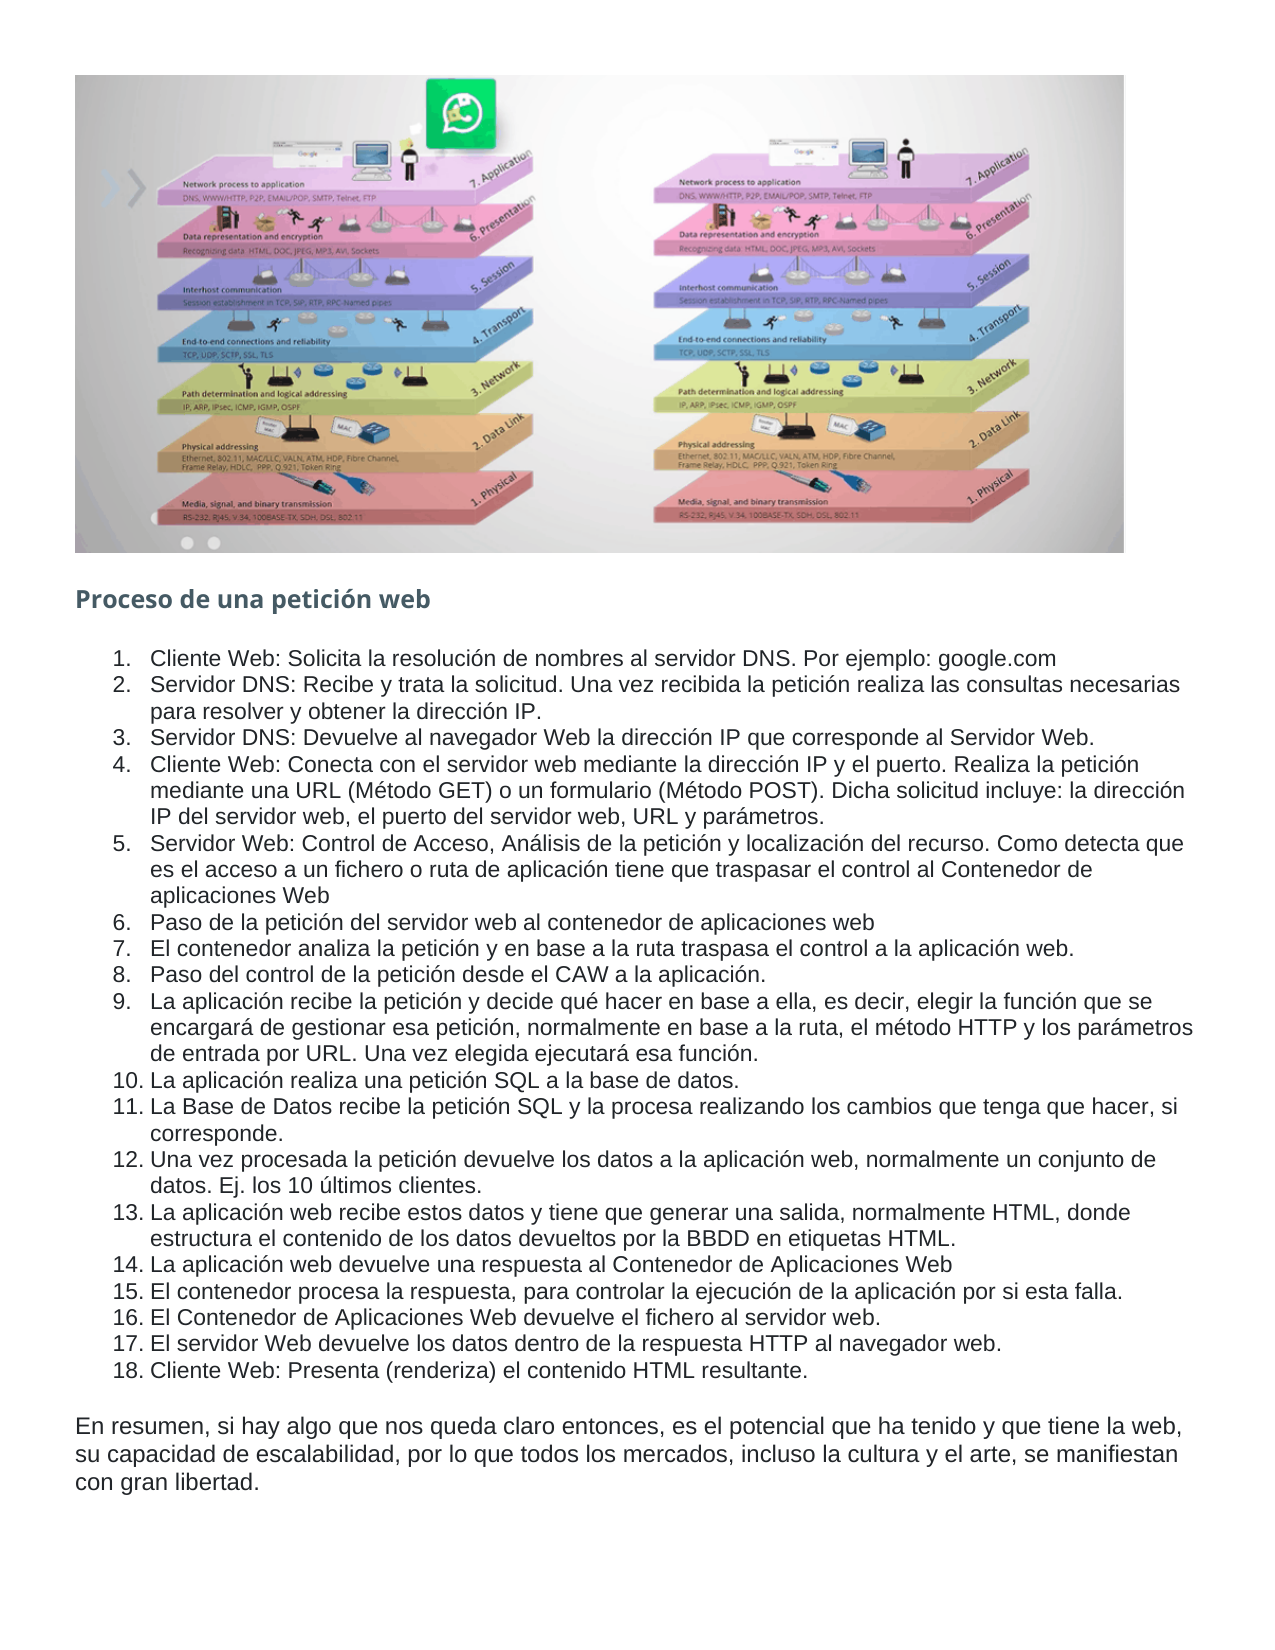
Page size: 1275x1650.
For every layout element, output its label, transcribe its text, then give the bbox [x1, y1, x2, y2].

list Servidor Web: Control de Acceso, Análisis de la petición y localización del recurso. Como detecta que es el acceso a un fichero o ruta de aplicación tiene que traspasar el control al Contenedor de aplicaciones Web [112, 829, 1200, 909]
list El contenedor analiza la petición y en base a la ruta traspasa el control a la aplicación web. [112, 935, 1200, 961]
list Paso de la petición del servidor web al contenedor de aplicaciones web [112, 909, 1200, 935]
text Proceso de una petición web [75, 582, 1200, 616]
list El servidor Web devuelve los datos dentro de la respuesta HTTP al navegador web. [112, 1330, 1200, 1357]
list El Contenedor de Aplicaciones Web devuelve el fichero al servidor web. [112, 1304, 1200, 1330]
text En resumen, si hay algo que nos queda claro entonces, es el potencial que ha tenido y que tiene la web, su capacidad de escalabilidad, por lo que todos los mercados, incluso la cultura y el arte, se manifiestan con gran libertad. [75, 1412, 1200, 1495]
list Servidor DNS: Recibe y trata la solicitud. Una vez recibida la petición realiza las consultas necesarias para resolver y obtener la dirección IP. [112, 671, 1200, 724]
list Cliente Web: Presenta (renderiza) el contenido HTML resultante. [112, 1357, 1200, 1383]
list La Base de Datos recibe la petición SQL y la procesa realizando los cambios que tenga que hacer, si corresponde. [112, 1093, 1200, 1146]
list La aplicación web devuelve una respuesta al Contenedor de Aplicaciones Web [112, 1251, 1200, 1278]
list Servidor DNS: Devuelve al navegador Web la dirección IP que corresponde al Servidor Web. [112, 724, 1200, 751]
list La aplicación web recibe estos datos y tiene que generar una salida, normalmente HTML, donde estructura el contenido de los datos devueltos por la BBDD en etiquetas HTML. [112, 1198, 1200, 1251]
list El contenedor procesa la respuesta, para controlar la ejecución de la aplicación por si esta falla. [112, 1278, 1200, 1304]
list Cliente Web: Conecta con el servidor web mediante la dirección IP y el puerto. Realiza la petición mediante una URL (Método GET) o un formulario (Método POST). Dicha solicitud incluye: la dirección IP del servidor web, el puerto del servidor web, URL y parámetros. [112, 751, 1200, 829]
list Una vez procesada la petición devuelve los datos a la aplicación web, normalmente un conjunto de datos. Ej. los 10 últimos clientes. [112, 1146, 1200, 1198]
list Paso del control de la petición desde el CAW a la aplicación. [112, 961, 1200, 988]
list Cliente Web: Solicita la resolución de nombres al servidor DNS. Por ejemplo: google.com [112, 645, 1200, 671]
list La aplicación recibe la petición y decide qué hacer en base a ella, es decir, elegir la función que se encargará de gestionar esa petición, normalmente en base a la ruta, el método HTTP y los parámetros de entrada por URL. Una vez elegida ejecutará esa función. [112, 988, 1200, 1067]
list La aplicación realiza una petición SQL a la base de datos. [112, 1067, 1200, 1093]
picture [75, 75, 1126, 553]
